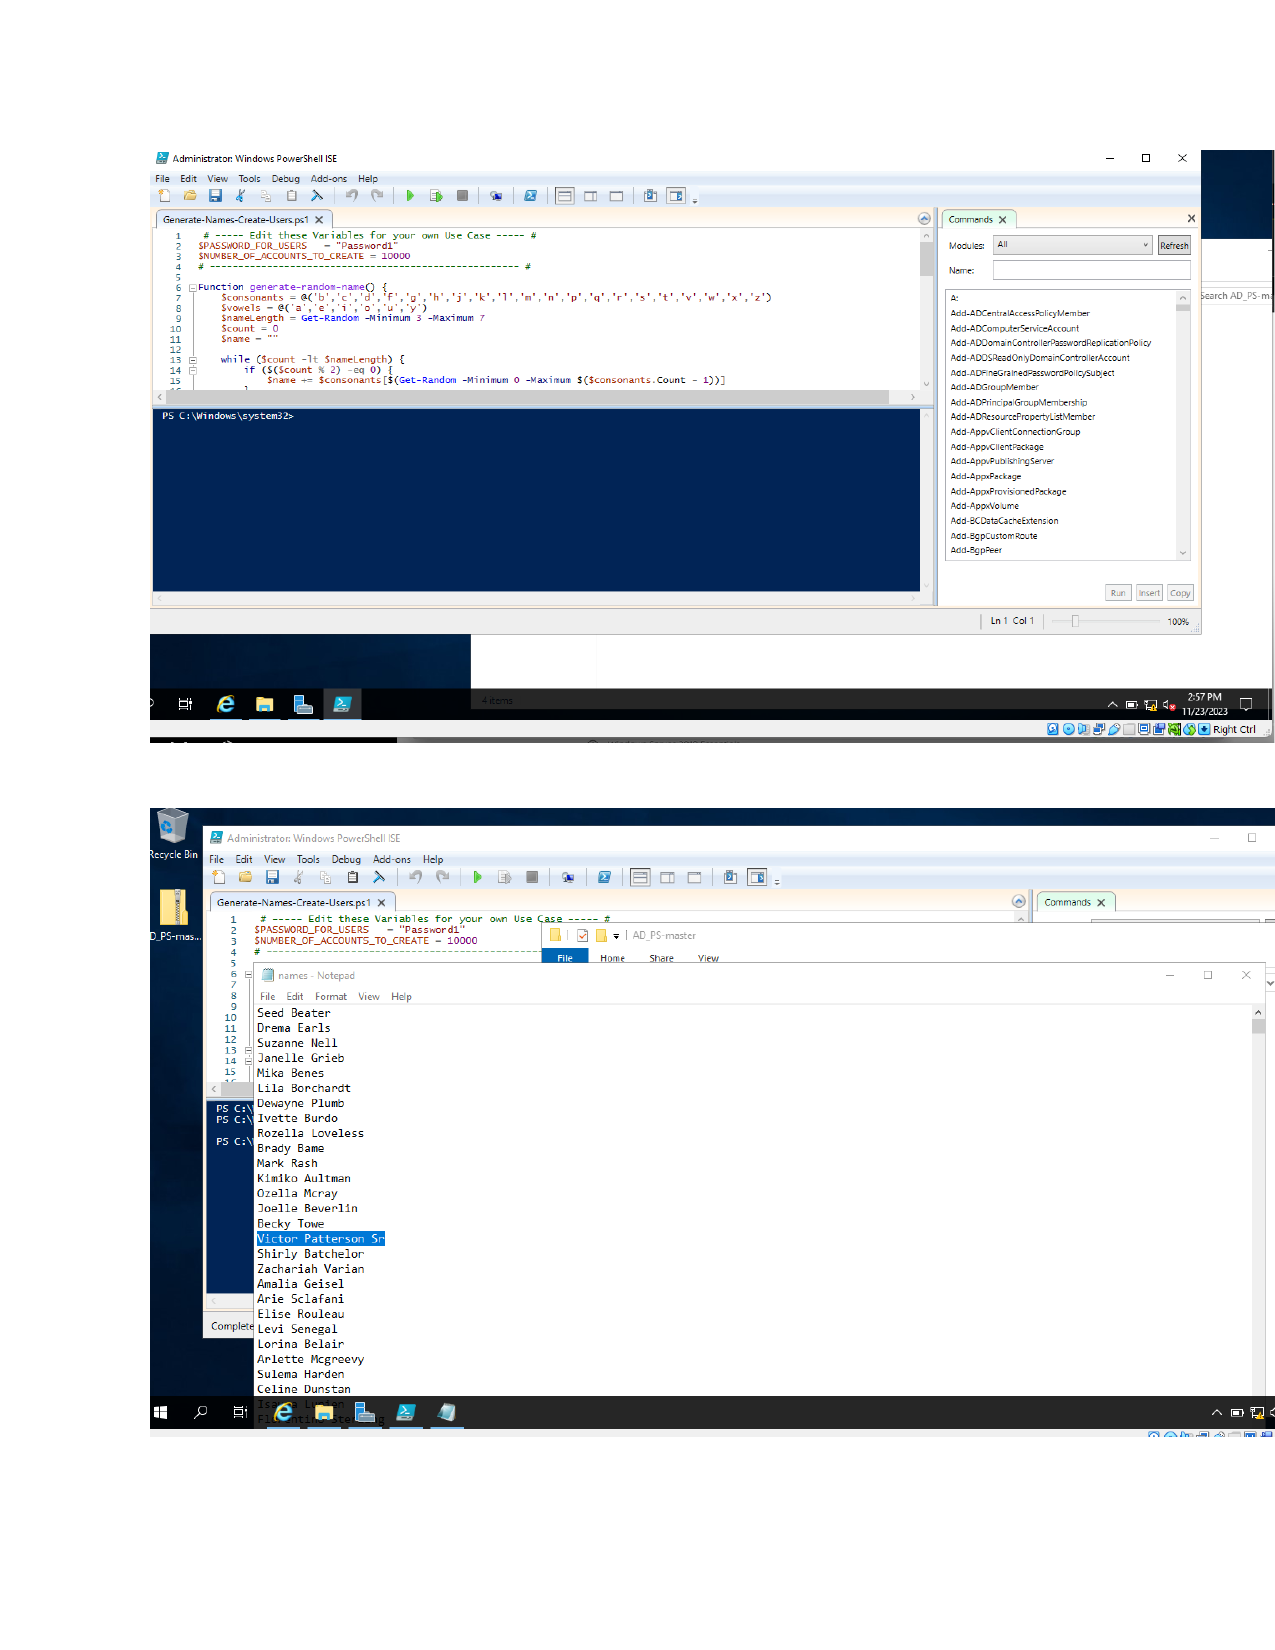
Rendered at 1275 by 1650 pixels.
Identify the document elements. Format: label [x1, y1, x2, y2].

picture [150, 808, 1275, 1437]
picture [150, 150, 1275, 743]
